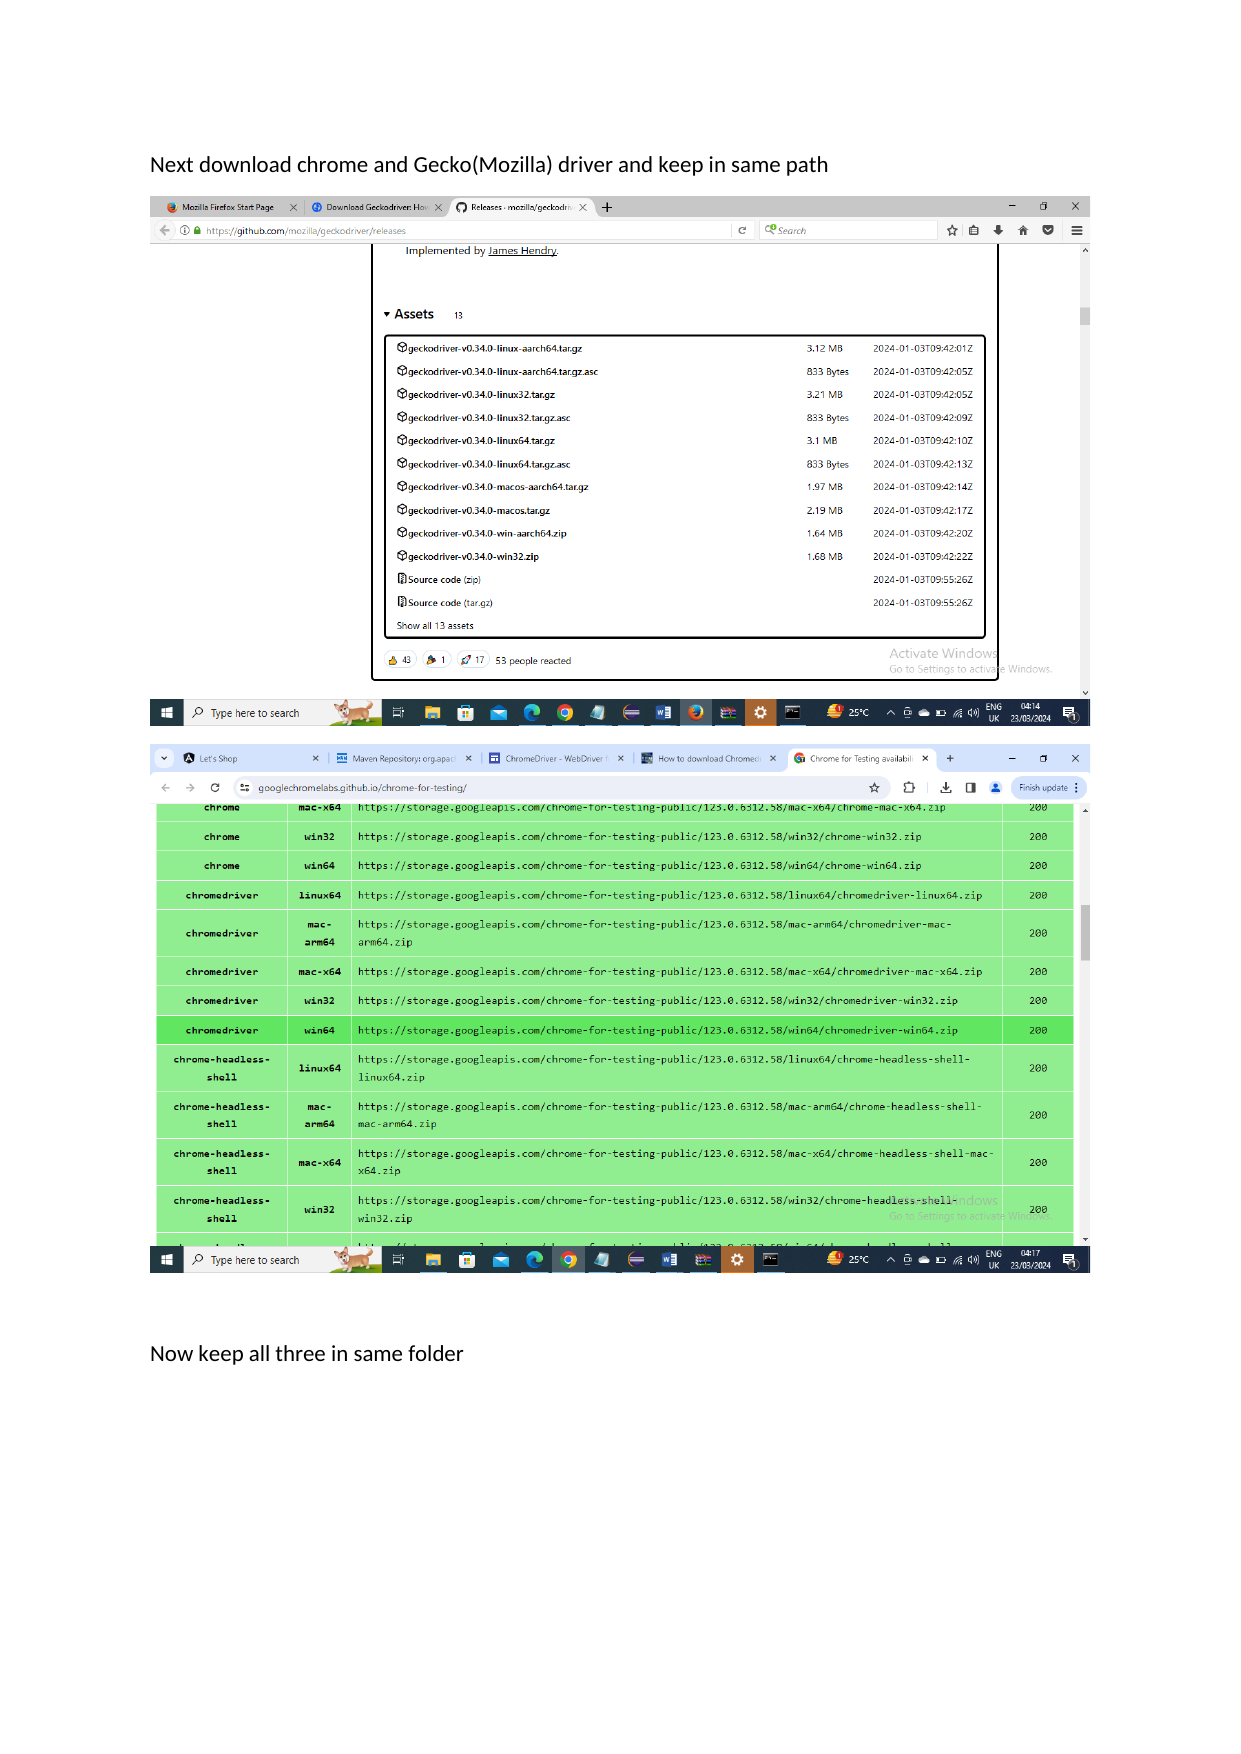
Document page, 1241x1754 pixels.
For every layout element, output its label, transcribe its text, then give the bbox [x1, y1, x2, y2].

text Now keep all three in same folder [150, 1339, 1090, 1367]
picture [150, 744, 1091, 1273]
picture [150, 196, 1091, 726]
text Next download chrome and Gecko(Mozilla) driver and keep in same path [150, 150, 1090, 178]
